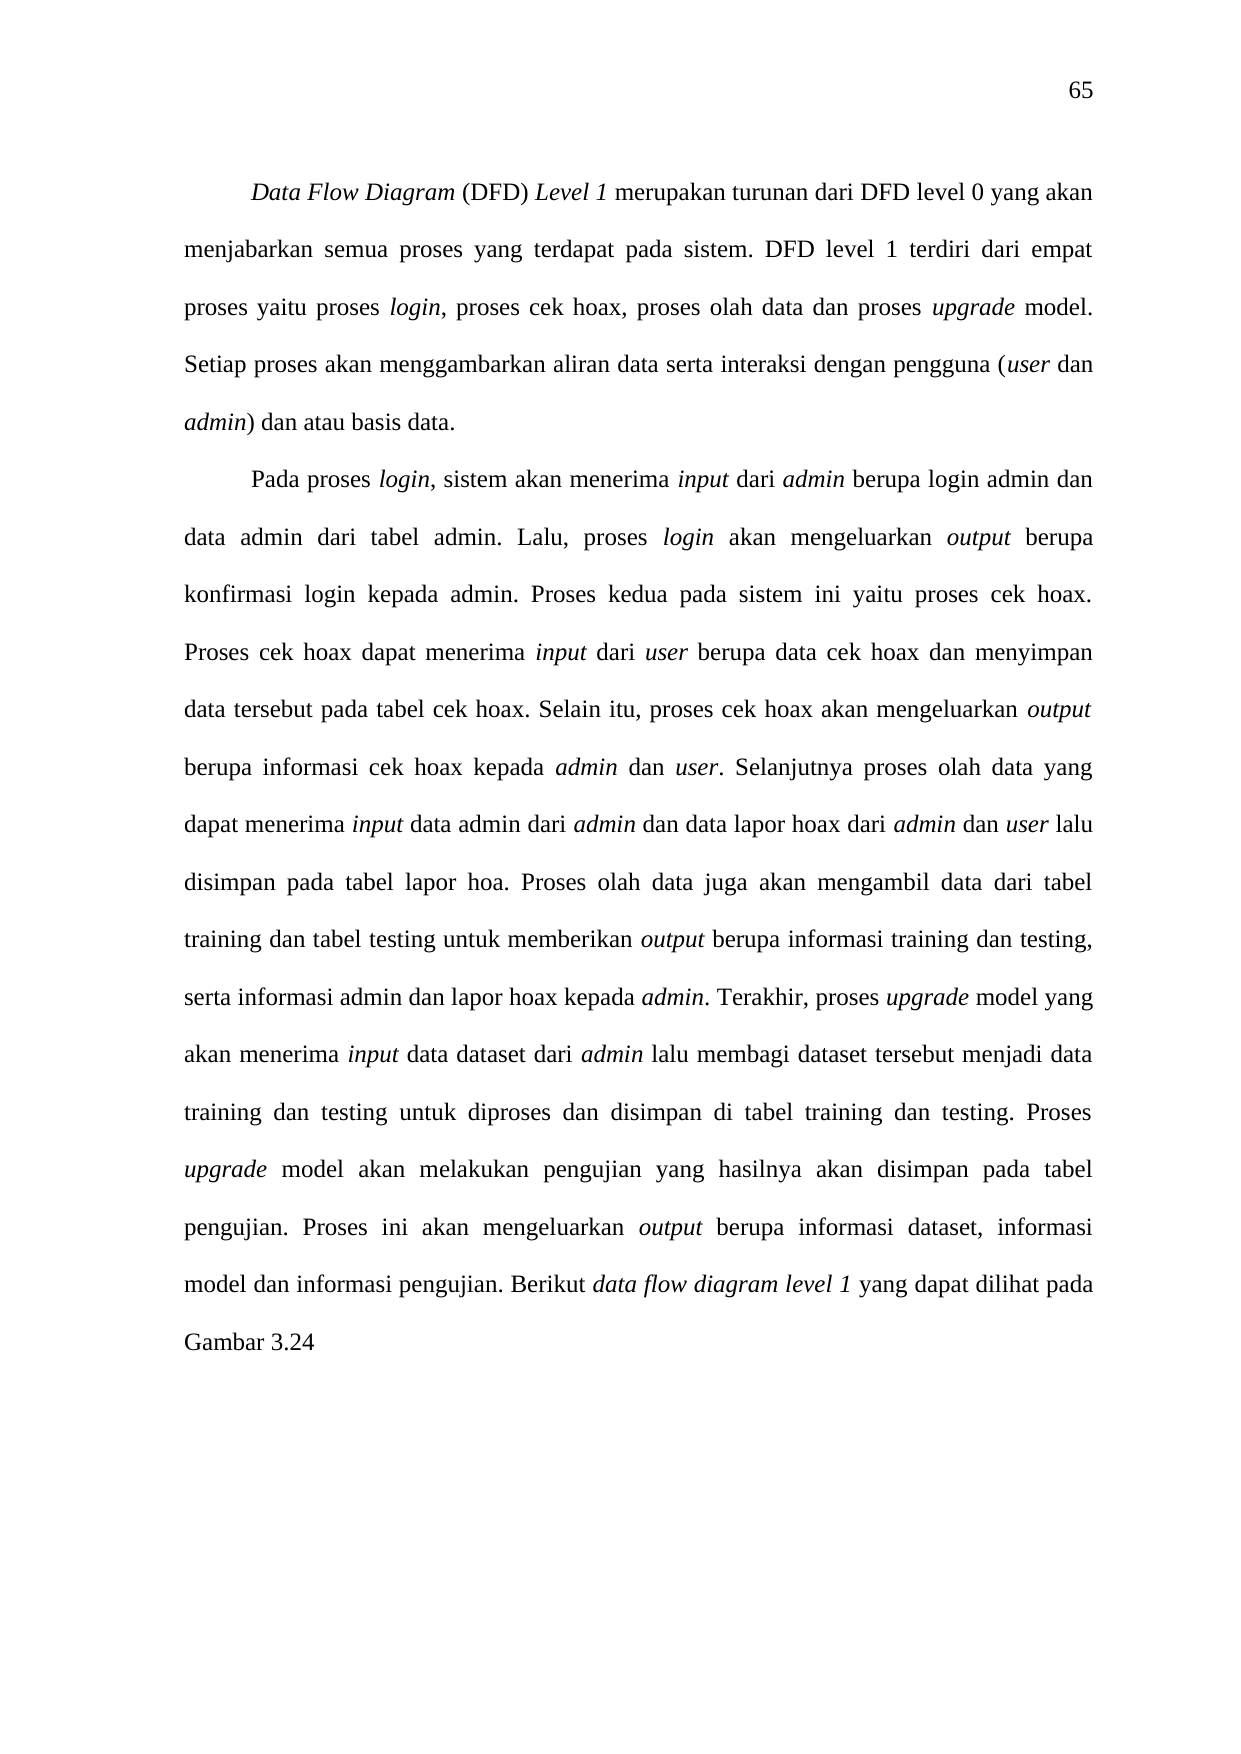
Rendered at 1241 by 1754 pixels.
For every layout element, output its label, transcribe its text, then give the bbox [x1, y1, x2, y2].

text Pada proses login, sistem akan menerima input dari admin berupa login admin dan data admin dari tabel admin. Lalu, proses login akan mengeluarkan output berupa konfirmasi login kepada admin. Proses kedua pada sistem ini yaitu proses cek hoax. Proses cek hoax dapat menerima input dari user berupa data cek hoax dan menyimpan data tersebut pada tabel cek hoax. Selain itu, proses cek hoax akan mengeluarkan output berupa informasi cek hoax kepada admin dan user. Selanjutnya proses olah data yang dapat menerima input data admin dari admin dan data lapor hoax dari admin dan user lalu disimpan pada tabel lapor hoa. Proses olah data juga akan mengambil data dari tabel training dan tabel testing untuk memberikan output berupa informasi training dan testing, serta informasi admin dan lapor hoax kepada admin. Terakhir, proses upgrade model yang akan menerima input data dataset dari admin lalu membagi dataset tersebut menjadi data training dan testing untuk diproses dan disimpan di tabel training dan testing. Proses upgrade model akan melakukan pengujian yang hasilnya akan disimpan pada tabel pengujian. Proses ini akan mengeluarkan output berupa informasi dataset, informasi model dan informasi pengujian. Berikut data flow diagram level 1 yang dapat dilihat pada Gambar 3.24 [184, 464, 1093, 1356]
text Data Flow Diagram (DFD) Level 1 merupakan turunan dari DFD level 0 yang akan menjabarkan semua proses yang terdapat pada sistem. DFD level 1 terdiri dari empat proses yaitu proses login, proses cek hoax, proses olah data dan proses upgrade model. Setiap proses akan menggambarkan aliran data serta interaksi dengan pengguna (user dan admin) dan atau basis data. [184, 177, 1093, 436]
